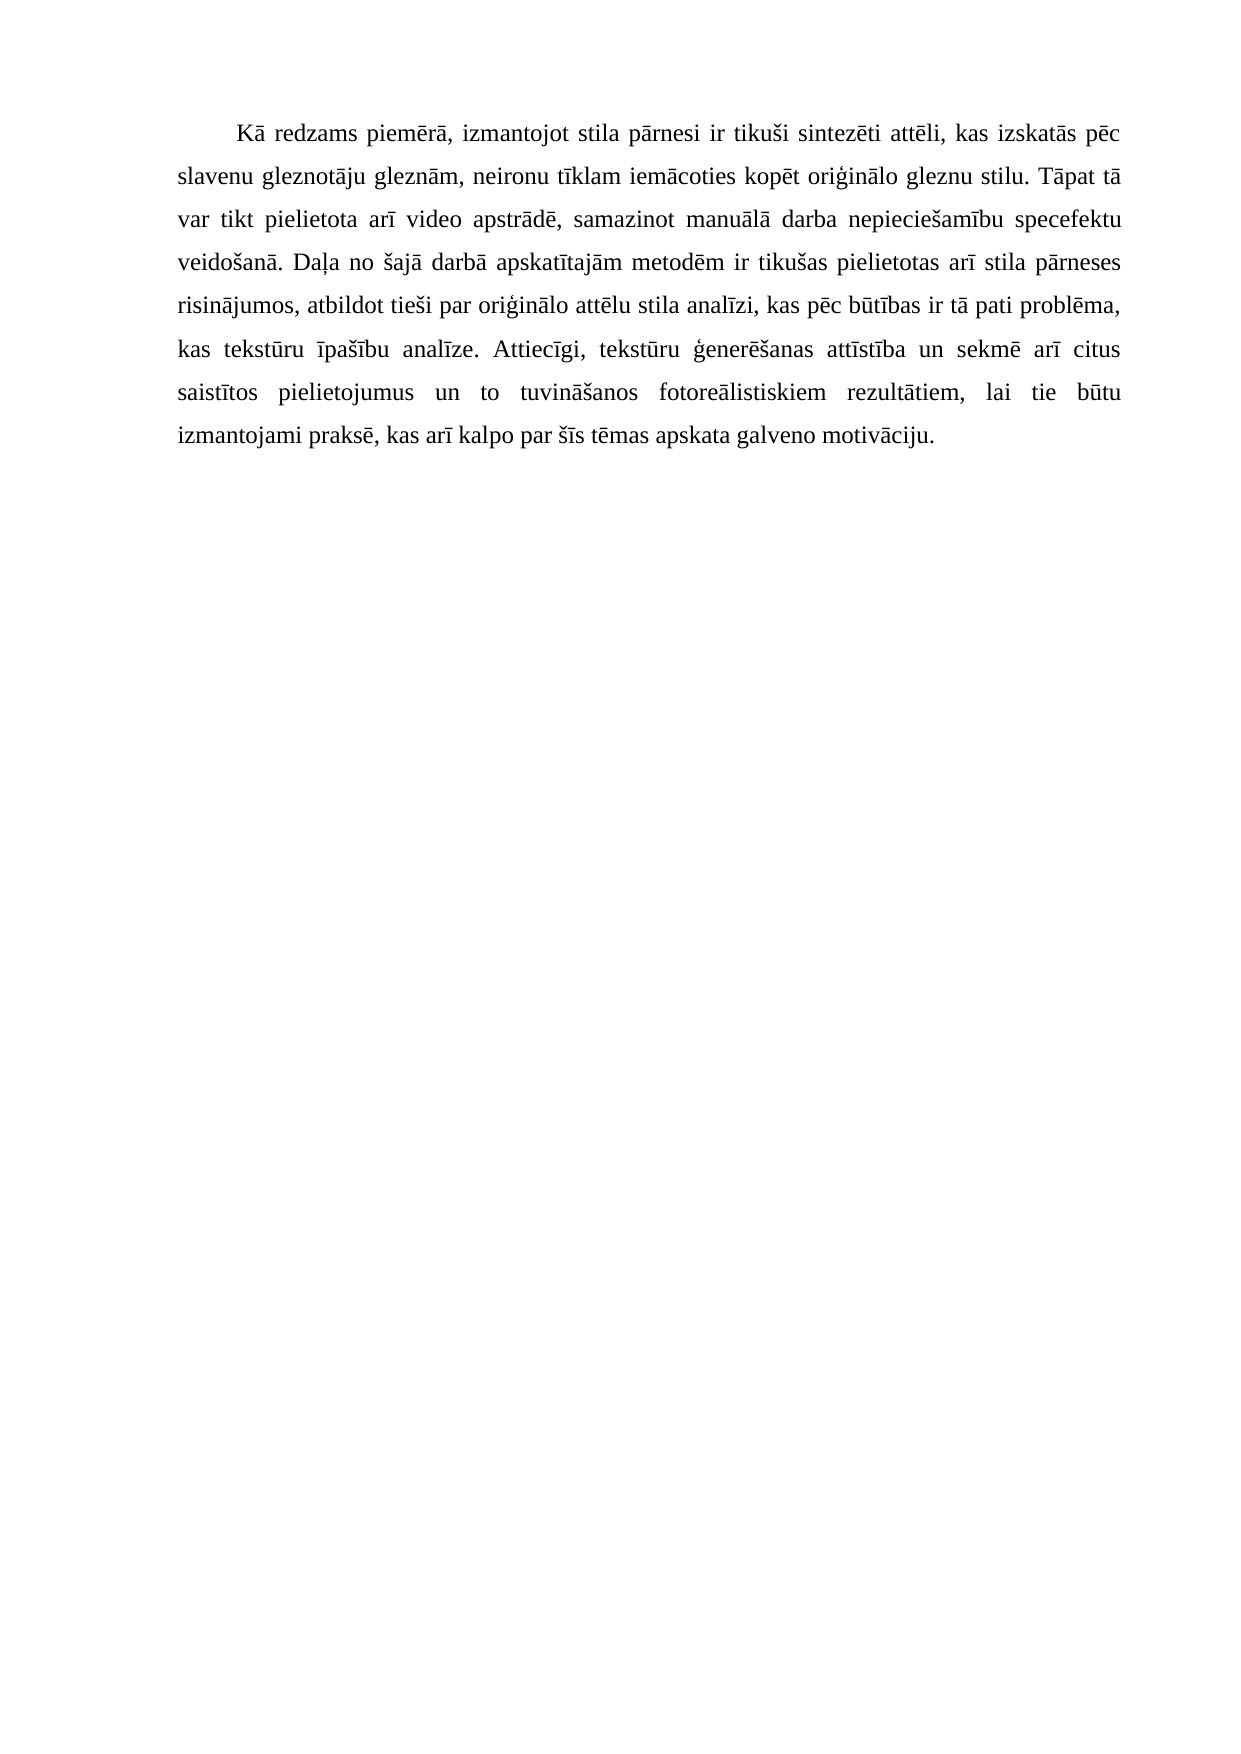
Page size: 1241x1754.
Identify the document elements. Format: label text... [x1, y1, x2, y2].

text Kā redzams piemērā, izmantojot stila pārnesi ir tikuši sintezēti attēli, kas izskatās pēc slavenu gleznotāju gleznām, neironu tīklam iemācoties kopēt oriģinālo gleznu stilu. Tāpat tā var tikt pielietota arī video apstrādē, samazinot manuālā darba nepieciešamību specefektu veidošanā. Daļa no šajā darbā apskatītajām metodēm ir tikušas pielietotas arī stila pārneses risinājumos, atbildot tieši par oriģinālo attēlu stila analīzi, kas pēc būtības ir tā pati problēma, kas tekstūru īpašību analīze. Attiecīgi, tekstūru ģenerēšanas attīstība un sekmē arī citus saistītos pielietojumus un to tuvināšanos fotoreālistiskiem rezultātiem, lai tie būtu izmantojami praksē, kas arī kalpo par šīs tēmas apskata galveno motivāciju. [177, 118, 1122, 449]
